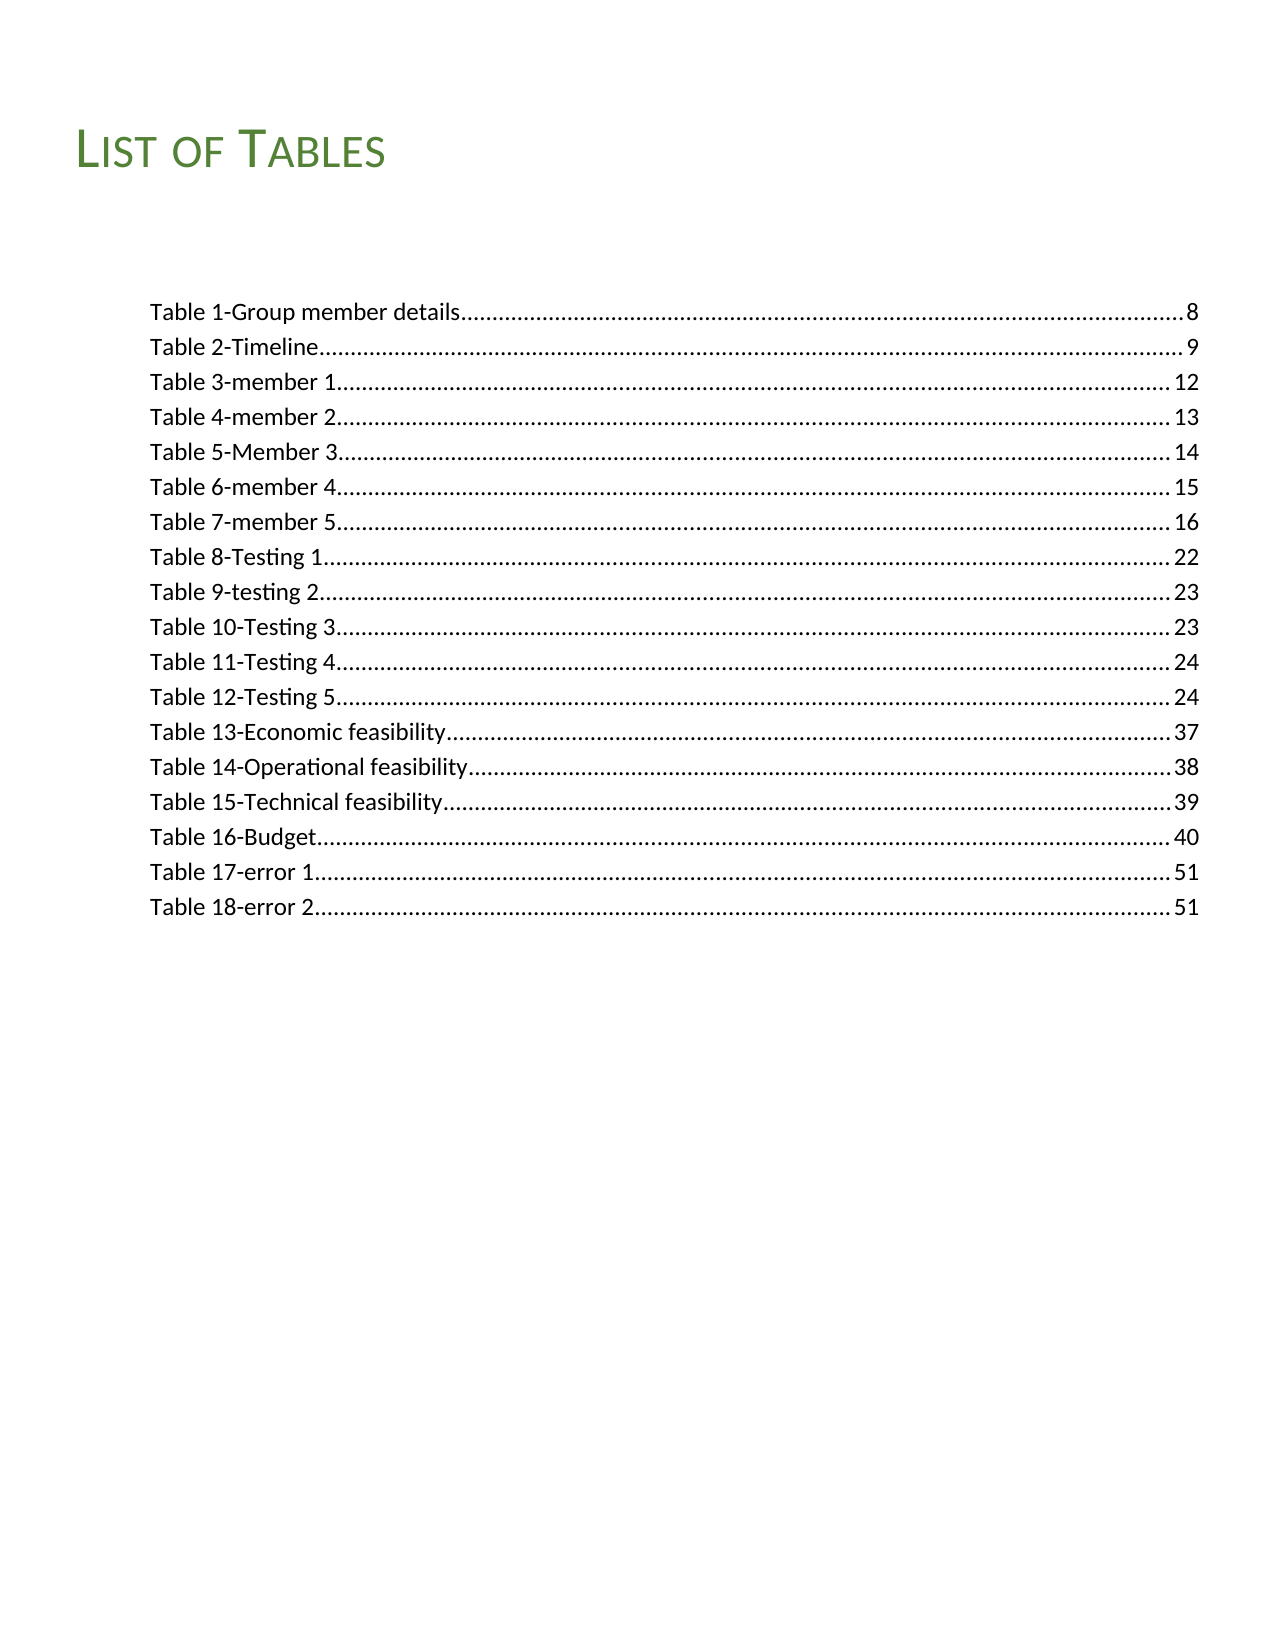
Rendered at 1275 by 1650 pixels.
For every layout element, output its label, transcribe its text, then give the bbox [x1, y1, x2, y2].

text Table 14-Operational feasibility 38 [150, 751, 1200, 782]
text Table 8-Testing 1 22 [150, 541, 1200, 572]
text Table 17-error 1 51 [150, 856, 1200, 887]
text Table 18-error 2 51 [150, 891, 1200, 922]
text Table 1-Group member details 8 [150, 296, 1200, 327]
text Table 2-Timeline 9 [150, 331, 1200, 362]
subtitle List of Tables [0, 110, 1144, 182]
text Table 16-Budget 40 [150, 821, 1200, 852]
text Table 6-member 4 15 [150, 471, 1200, 502]
text Table 4-member 2 13 [150, 401, 1200, 432]
text Table 10-Testing 3 23 [150, 611, 1200, 642]
text Table 7-member 5 16 [150, 506, 1200, 537]
text Table 5-Member 3 14 [150, 436, 1200, 467]
text Table 13-Economic feasibility 37 [150, 716, 1200, 747]
text Table 11-Testing 4 24 [150, 646, 1200, 677]
text Table 12-Testing 5 24 [150, 681, 1200, 712]
text Table 3-member 1 12 [150, 366, 1200, 397]
text Table 15-Technical feasibility 39 [150, 786, 1200, 817]
text Table 9-testing 2 23 [150, 576, 1200, 607]
